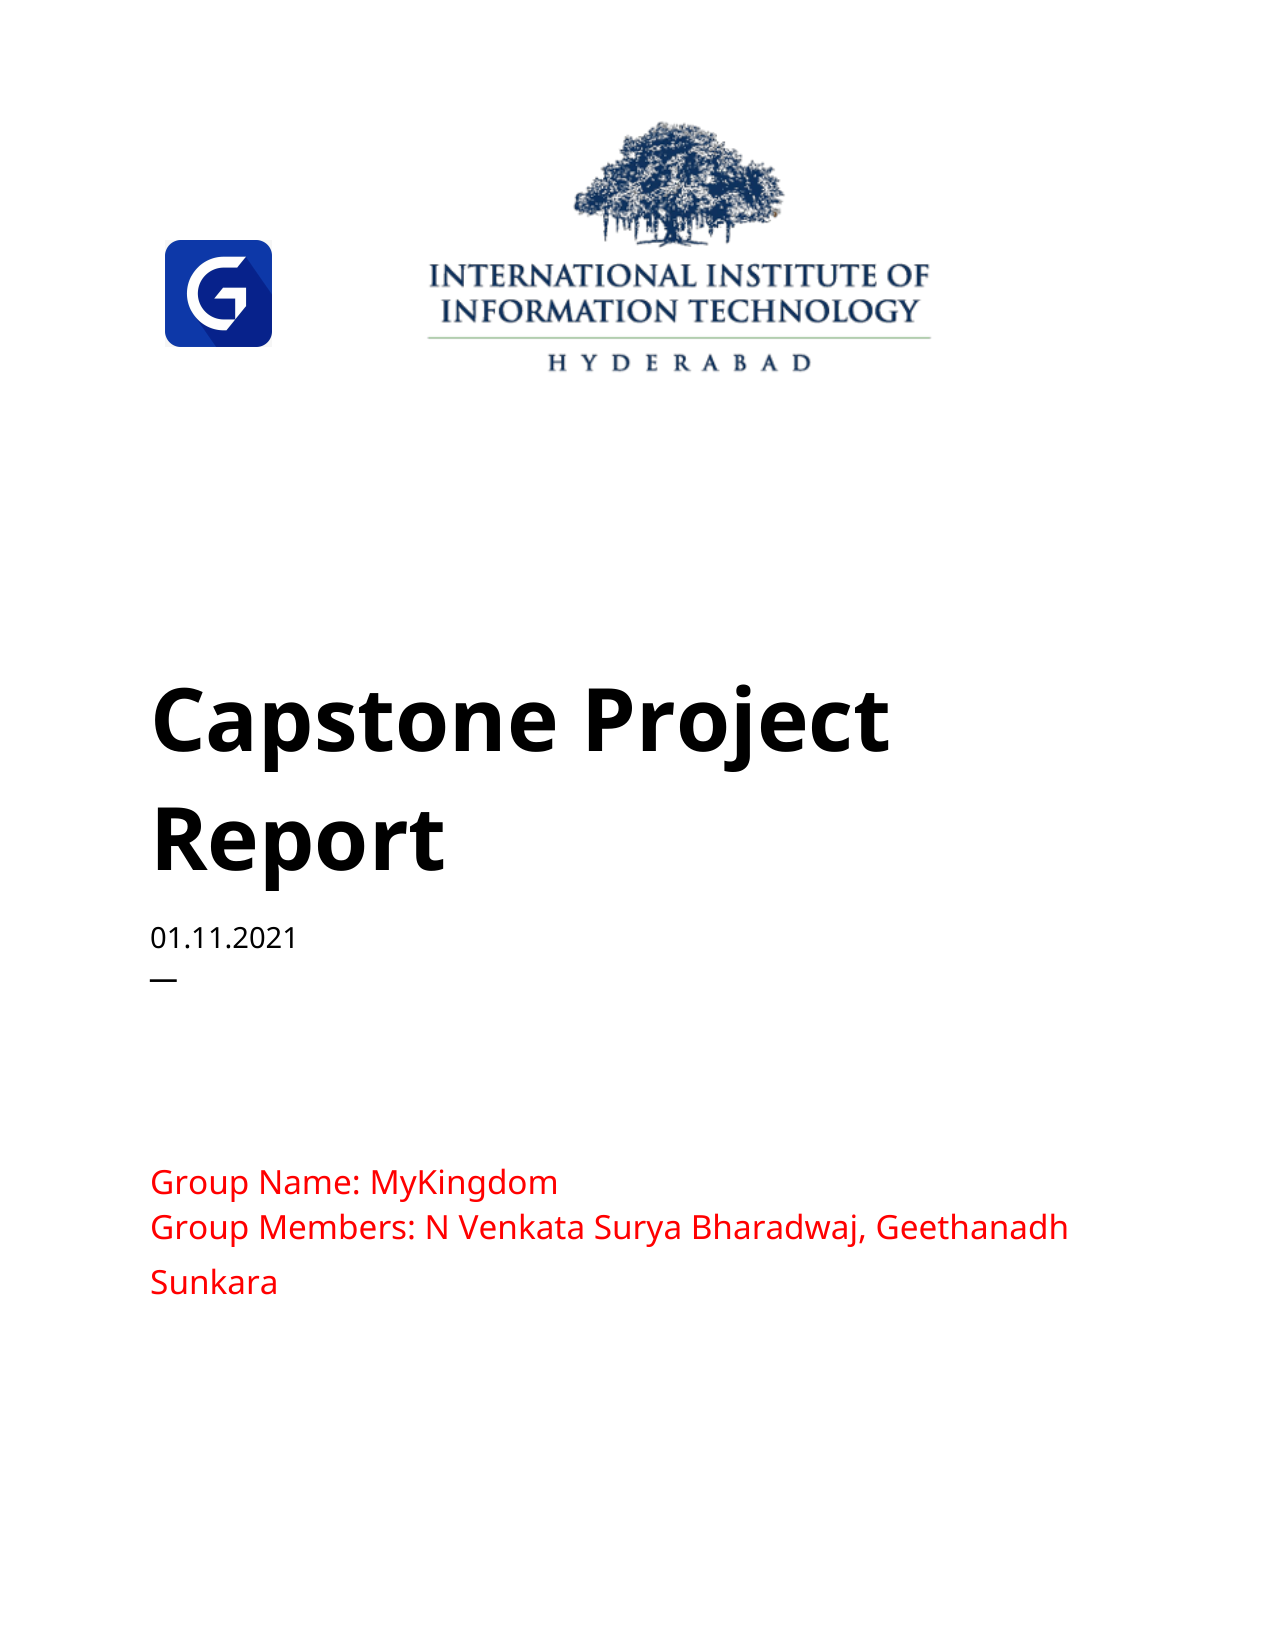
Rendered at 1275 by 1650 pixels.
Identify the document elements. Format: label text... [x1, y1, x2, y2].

text ─ [150, 957, 1125, 1000]
text Group Name: MyKingdom [150, 1158, 1125, 1204]
text Group Members: N Venkata Surya Bharadwaj, Geethanadh Sunkara [150, 1204, 1125, 1304]
picture [418, 112, 943, 382]
picture [165, 240, 272, 347]
subtitle 01.11.2021 [150, 917, 1125, 957]
title Capstone Project Report [150, 658, 1125, 896]
